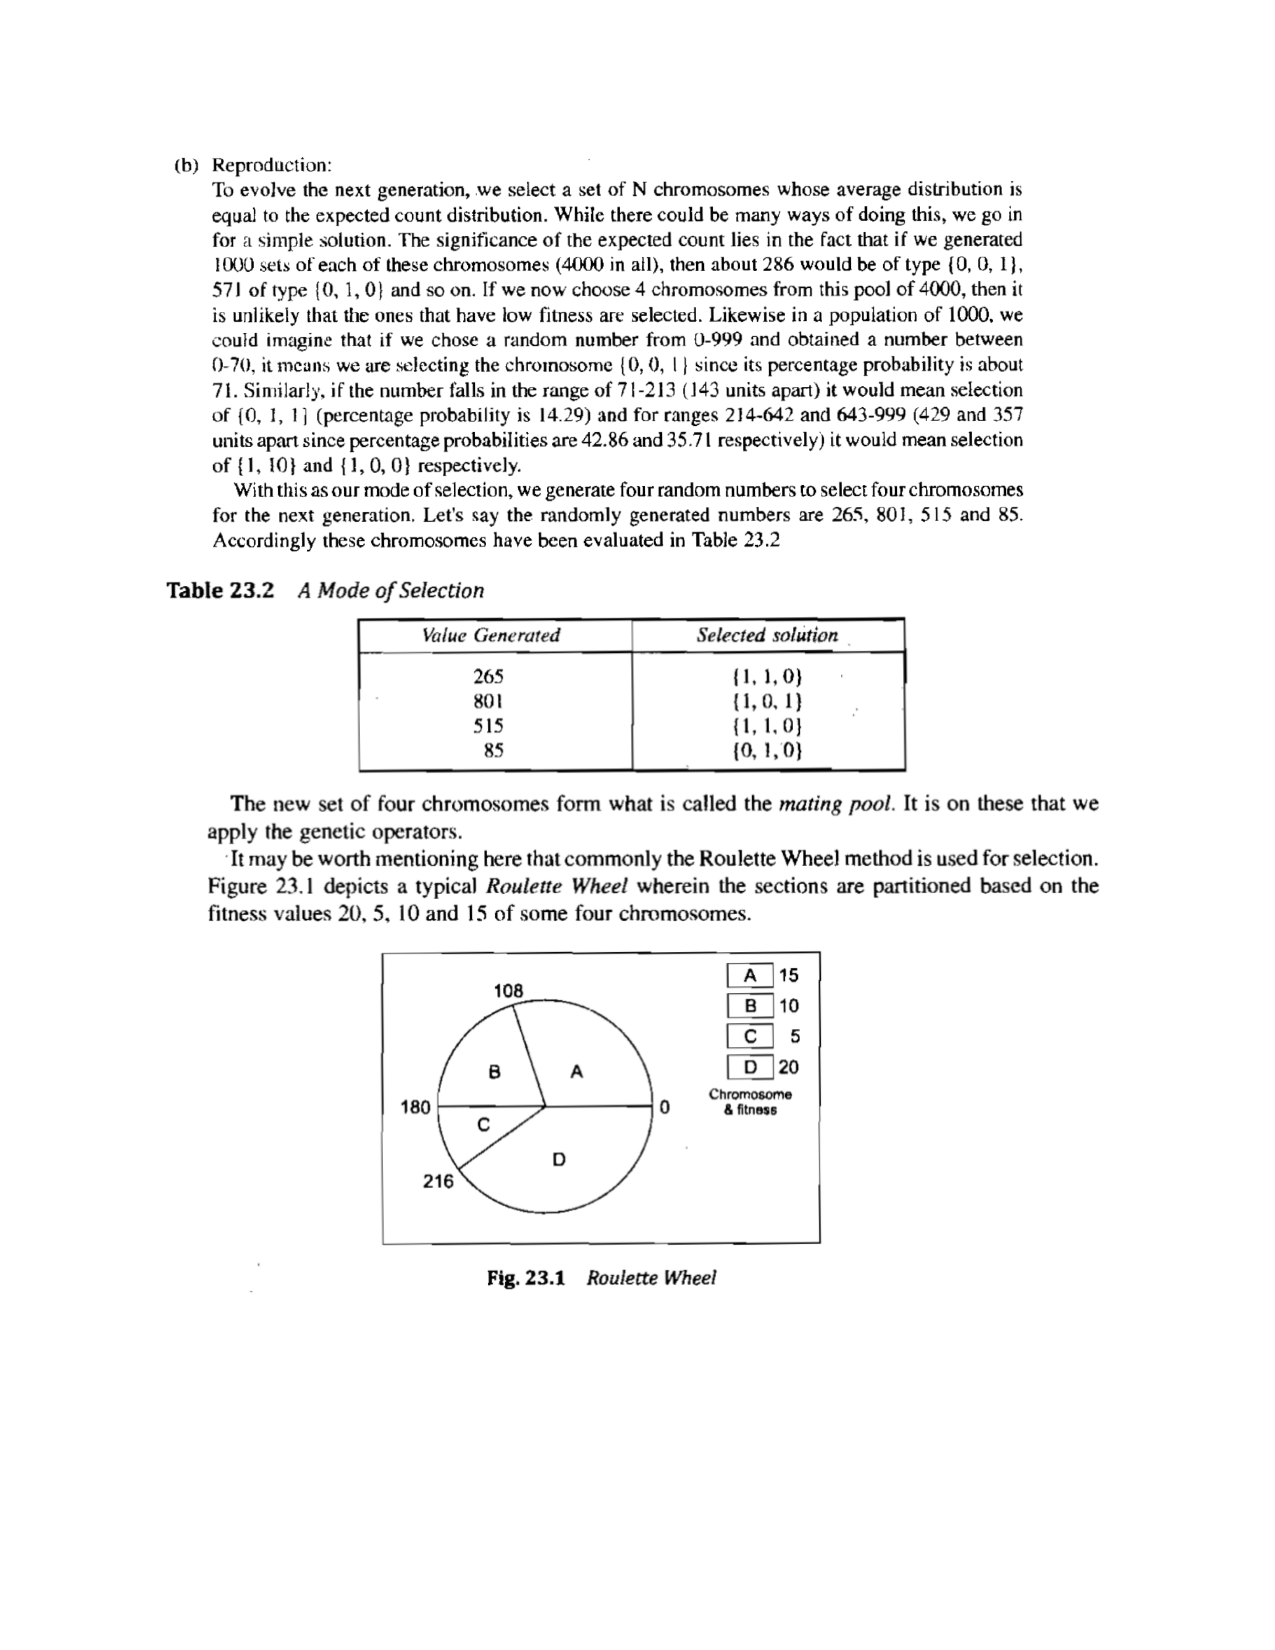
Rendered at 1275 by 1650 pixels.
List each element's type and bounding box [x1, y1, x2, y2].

picture [150, 150, 1052, 562]
picture [150, 565, 1125, 1304]
